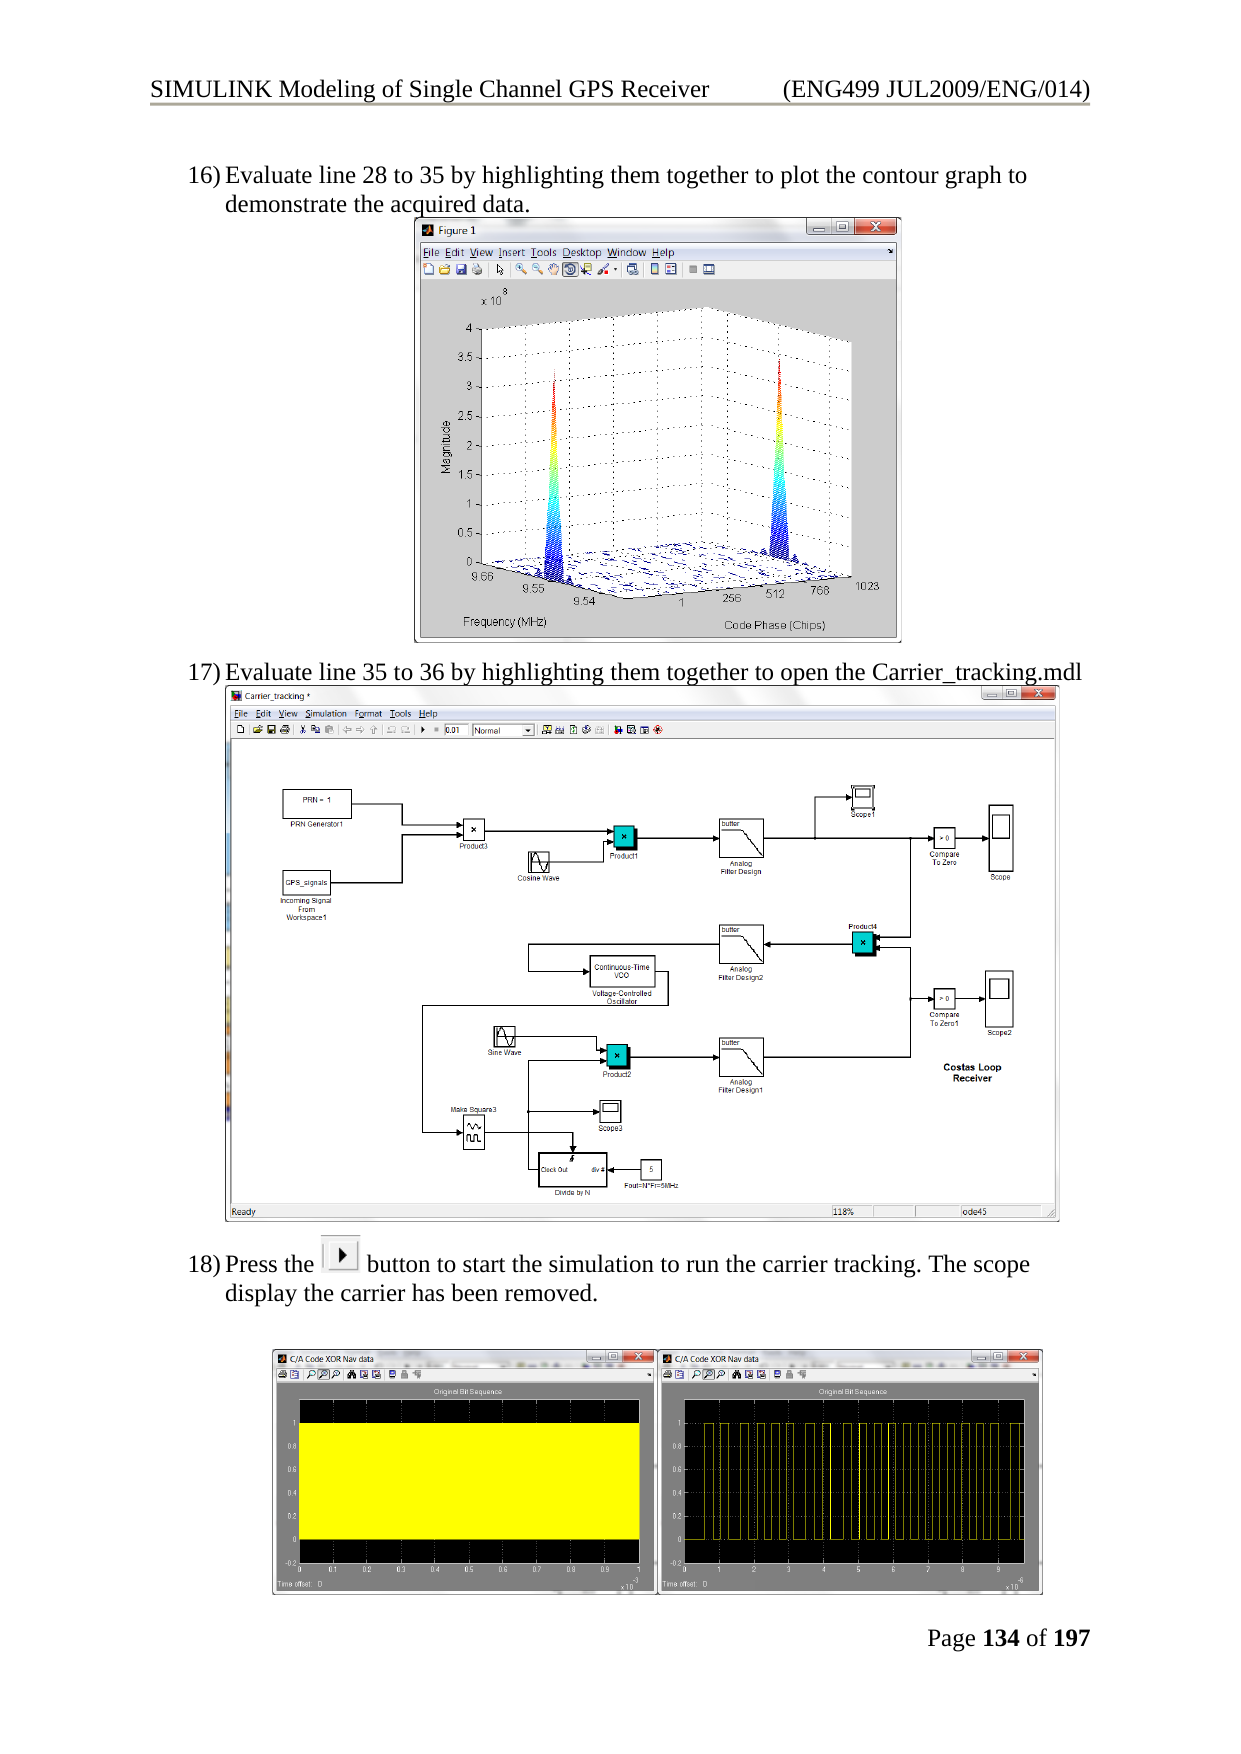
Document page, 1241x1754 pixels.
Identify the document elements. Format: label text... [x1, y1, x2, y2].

list Evaluate line 35 to 36 by highlighting them together to open the Carrier_tracking.mdl [187, 657, 1090, 686]
picture [272, 1349, 1043, 1595]
picture [320, 1235, 361, 1273]
list Evaluate line 28 to 35 by highlighting them together to plot the contour graph to demonstrate the acquired data. [187, 160, 1090, 217]
picture [414, 217, 902, 643]
list Press the button to start the simulation to run the carrier tracking. The scope display the carrier has been removed. [187, 1236, 1090, 1306]
picture [225, 685, 1060, 1222]
